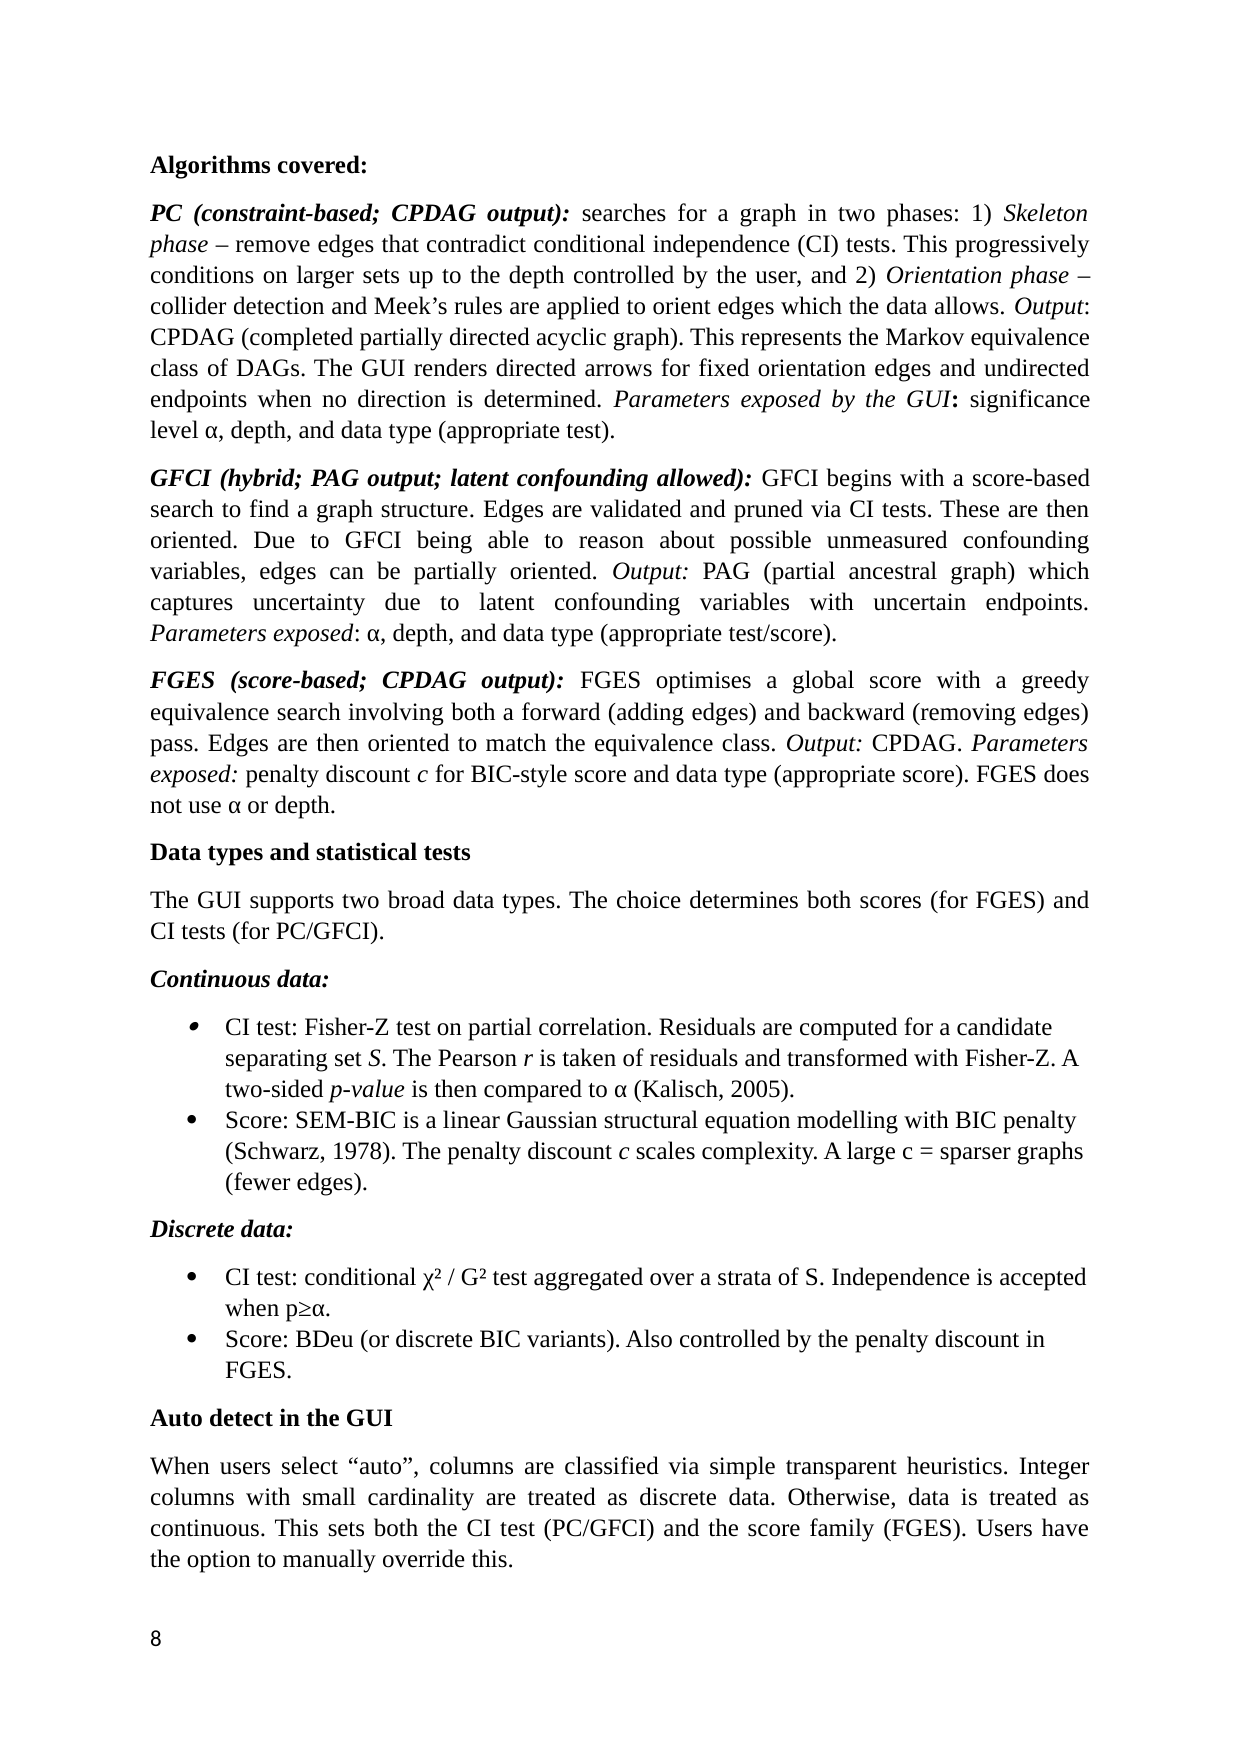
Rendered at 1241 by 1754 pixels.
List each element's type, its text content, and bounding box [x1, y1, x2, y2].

list Score: SEM-BIC is a linear Gaussian structural equation modelling with BIC penalty (Schwarz, 1978). The penalty discount c scales complexity. A large c = sparser graphs (fewer edges). [187, 1105, 1090, 1196]
text Auto detect in the GUI [150, 1403, 1090, 1432]
text The GUI supports two broad data types. The choice determines both scores (for FGES) and CI tests (for PC/GFCI). [150, 885, 1090, 945]
text Algorithms covered: [150, 150, 1090, 179]
list CI test: conditional χ² / G² test aggregated over a strata of S. Independence is accepted when p≥α. [187, 1262, 1090, 1322]
text GFCI (hybrid; PAG output; latent confounding allowed): GFCI begins with a score-based search to find a graph structure. Edges are validated and pruned via CI tests. These are then oriented. Due to GFCI being able to reason about possible unmeasured confounding variables, edges can be partially oriented. Output: PAG (partial ancestral graph) which captures uncertainty due to latent confounding variables with uncertain endpoints. Parameters exposed: α, depth, and data type (appropriate test/score). [150, 463, 1090, 647]
text When users select “auto”, columns are classified via simple transparent heuristics. Integer columns with small cardinality are treated as discrete data. Otherwise, data is treated as continuous. This sets both the CI test (PC/GFCI) and the score family (FGES). Users have the option to manually override this. [150, 1451, 1090, 1573]
text FGES (score-based; CPDAG output): FGES optimises a global score with a greedy equivalence search involving both a forward (adding edges) and backward (removing edges) pass. Edges are then oriented to match the equivalence class. Output: CPDAG. Parameters exposed: penalty discount c for BIC-style score and data type (appropriate score). FGES does not use α or depth. [150, 666, 1090, 818]
text Discrete data: [150, 1214, 1090, 1243]
text Continuous data: [150, 964, 1090, 993]
text Data types and statistical tests [150, 837, 1090, 866]
list CI test: Fisher-Z test on partial correlation. Residuals are computed for a candidate separating set S. The Pearson r is taken of residuals and transformed with Fisher-Z. A two-sided p-value is then compared to α (Kalisch, 2005). [187, 1012, 1090, 1102]
text PC (constraint-based; CPDAG output): searches for a graph in two phases: 1) Skeleton phase – remove edges that contradict conditional independence (CI) tests. This progressively conditions on larger sets up to the depth controlled by the user, and 2) Orientation phase – collider detection and Meek’s rules are applied to orient edges which the data allows. Output: CPDAG (completed partially directed acyclic graph). This represents the Markov equivalence class of DAGs. The GUI renders directed arrows for fixed orientation edges and undirected endpoints when no direction is determined. Parameters exposed by the GUI: significance level α, depth, and data type (appropriate test). [150, 198, 1090, 444]
list Score: BDeu (or discrete BIC variants). Also controlled by the penalty discount in FGES. [187, 1324, 1090, 1384]
